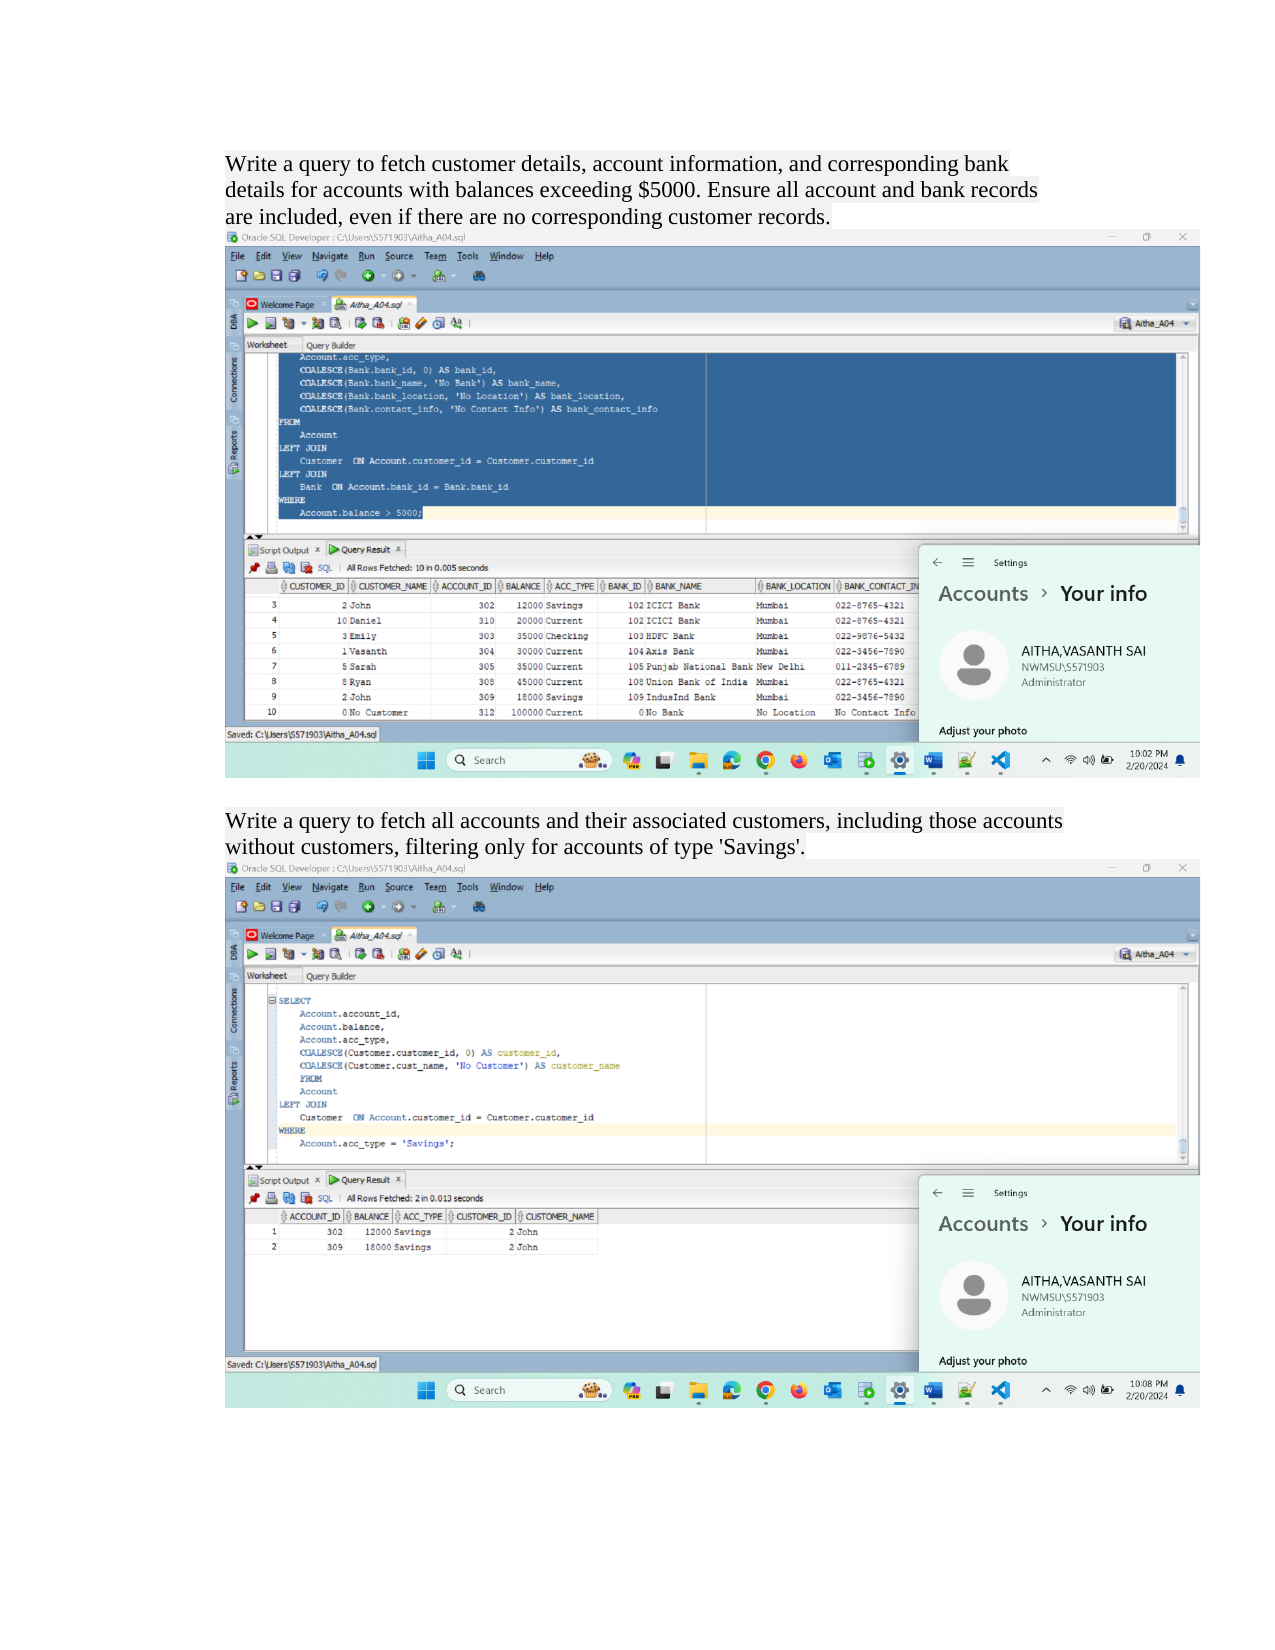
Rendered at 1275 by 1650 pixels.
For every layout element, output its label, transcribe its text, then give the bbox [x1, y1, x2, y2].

text Write a query to fetch customer details, account information, and corresponding bank details for accounts with balances exceeding $5000. Ensure all account and bank records are included, even if there are no corresponding customer records. [832, 150, 1125, 229]
picture [225, 859, 1200, 1408]
picture [225, 229, 1200, 778]
text Write a query to fetch all accounts and their associated customers, including those accounts without customers, filtering only for accounts of type 'Savings'. [806, 807, 1125, 859]
